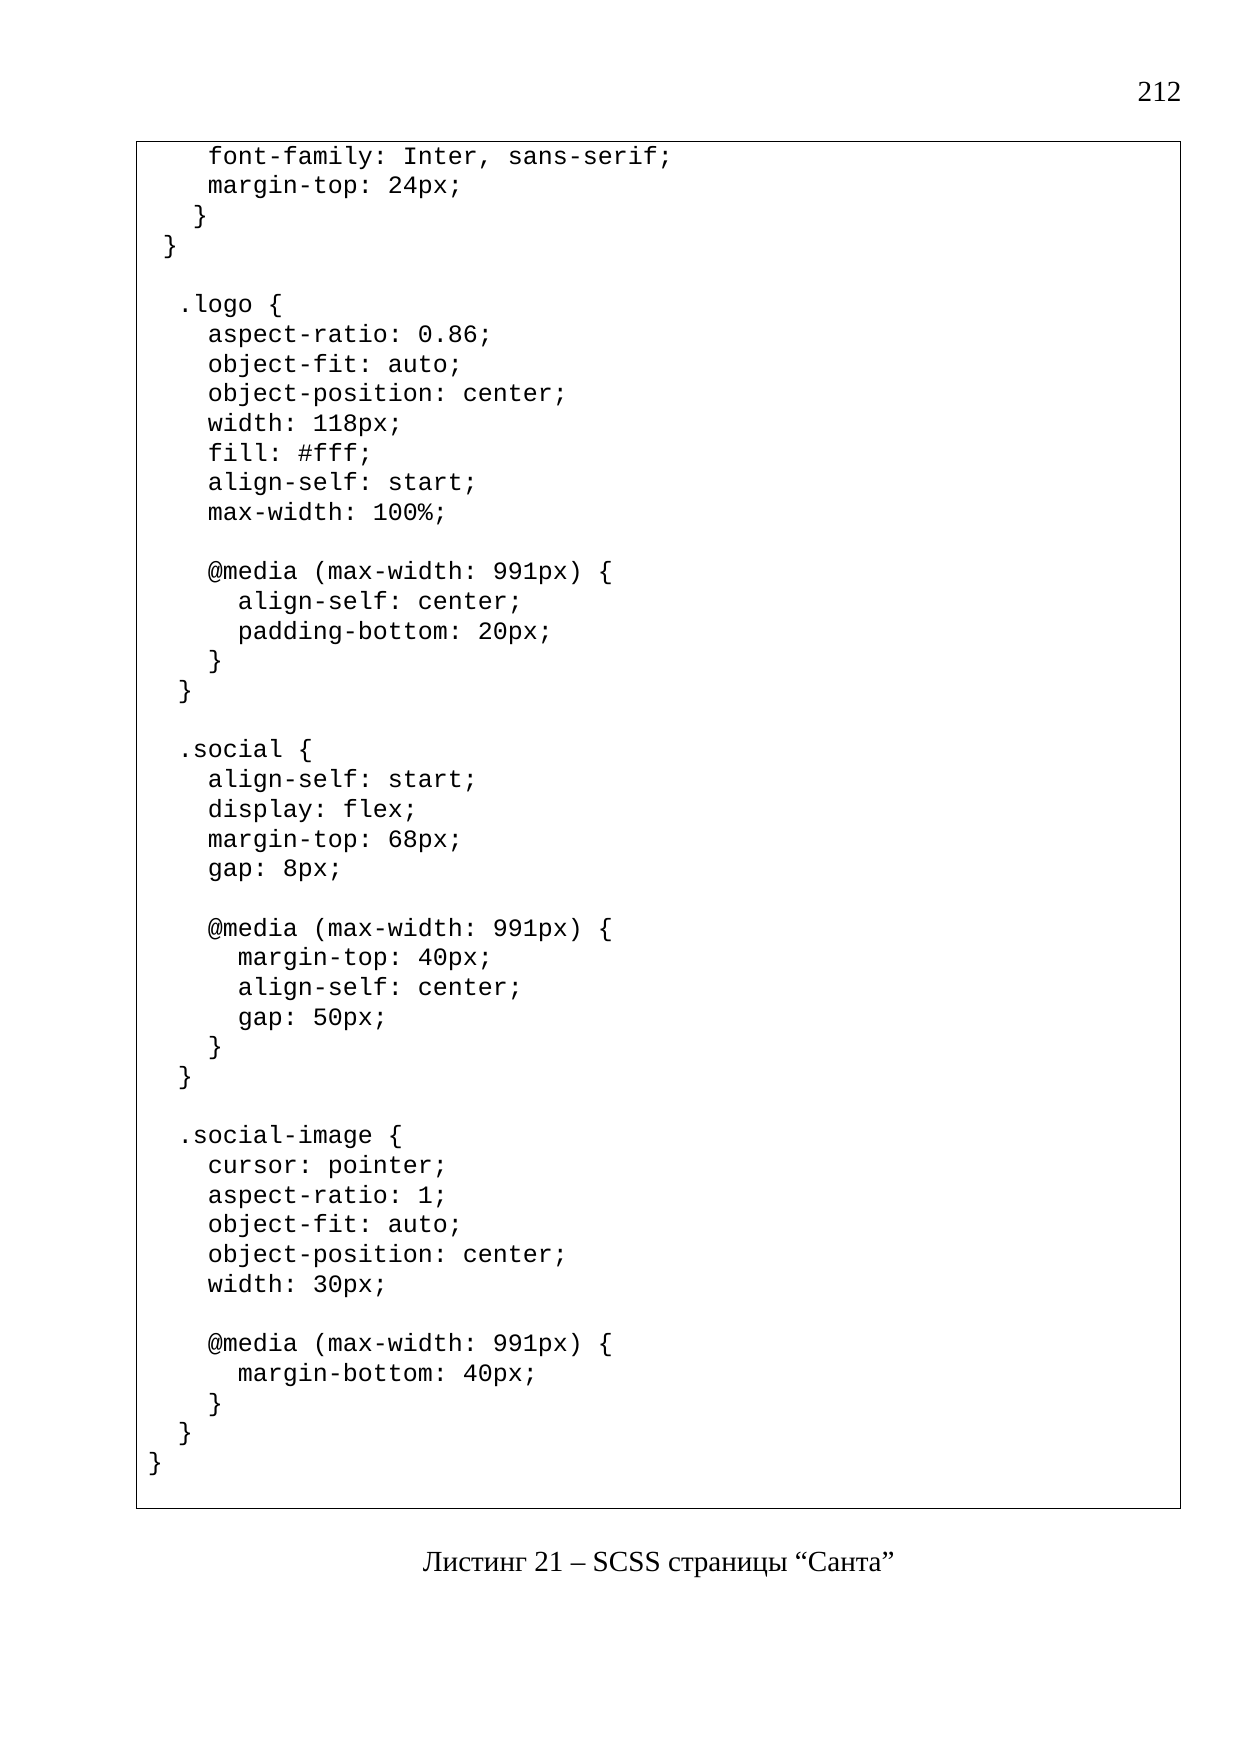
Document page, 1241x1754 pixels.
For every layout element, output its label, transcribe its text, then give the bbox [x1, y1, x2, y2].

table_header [137, 142, 1180, 1508]
text Листинг 21 – SCSS страницы “Санта” [136, 1544, 1181, 1578]
